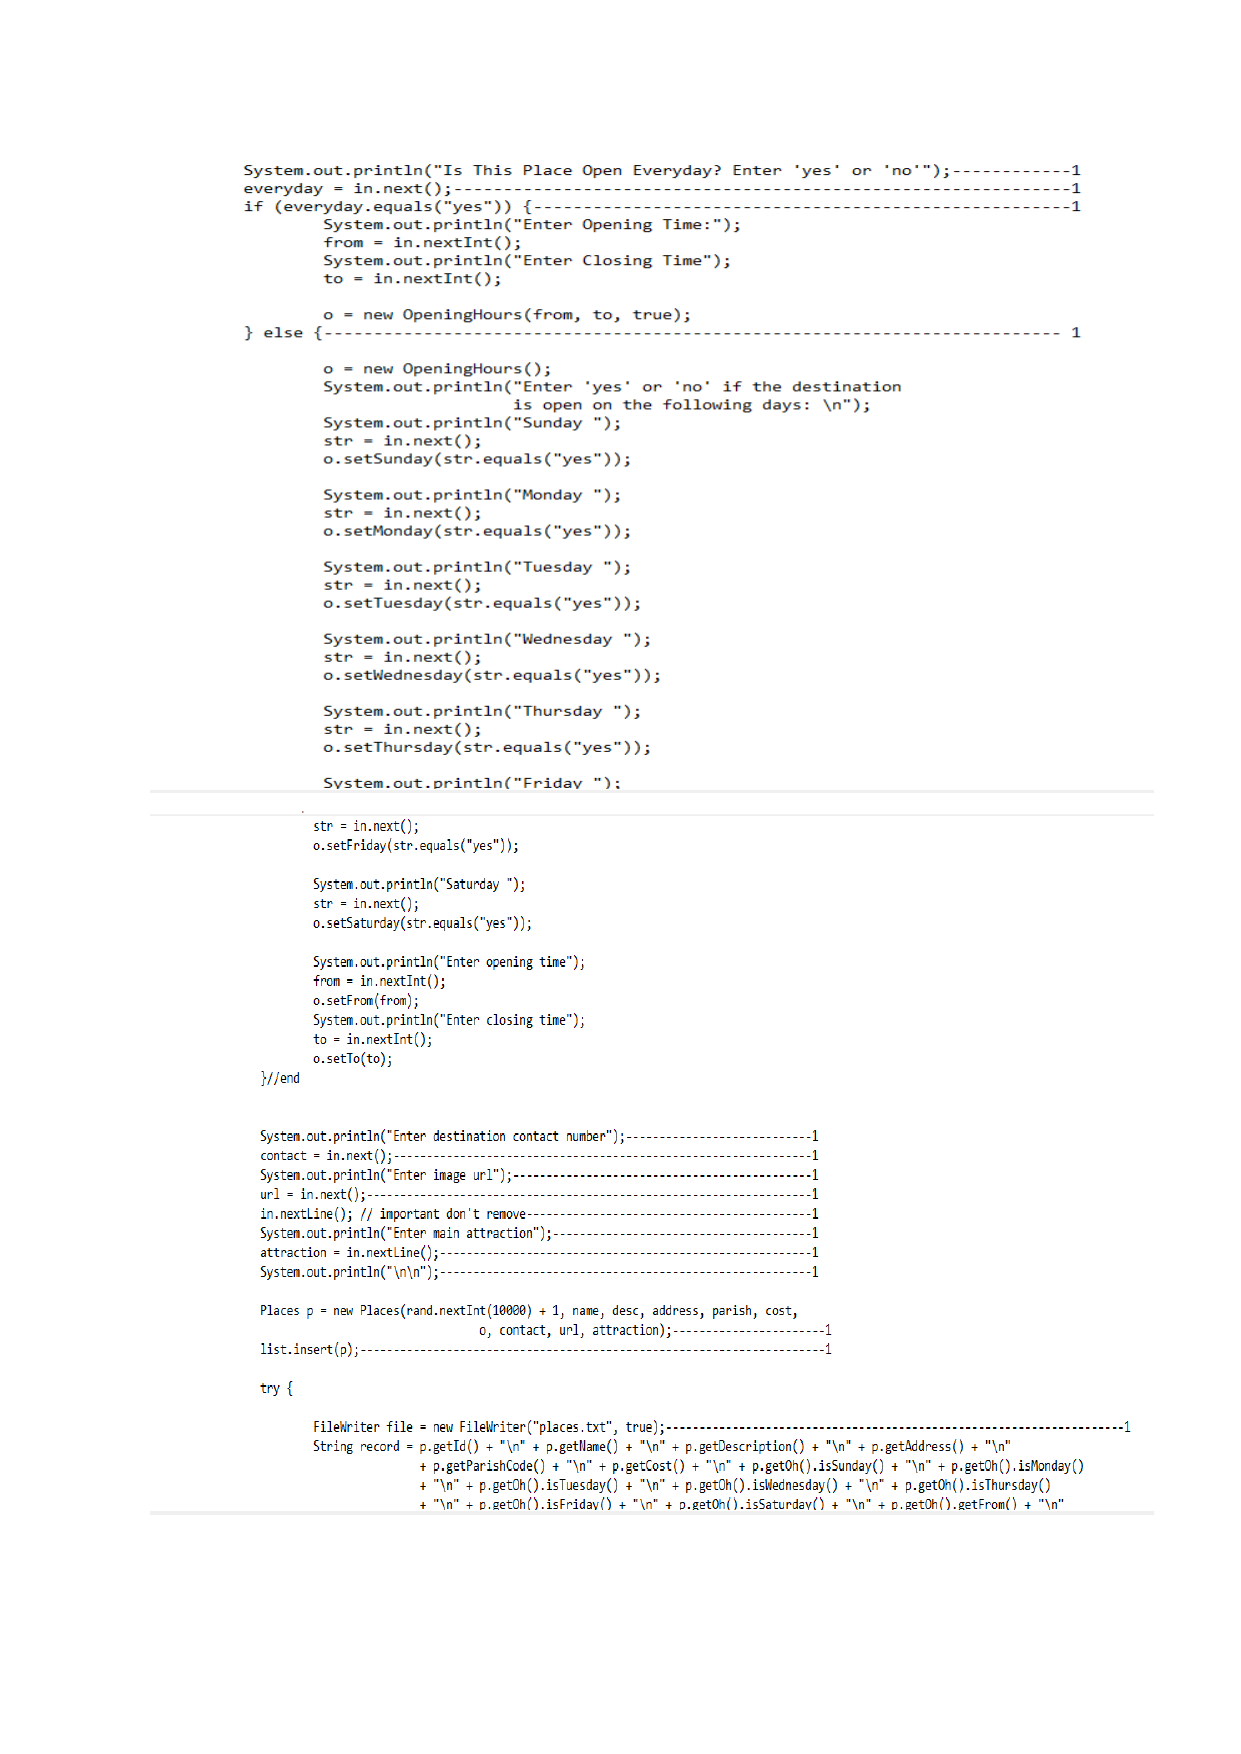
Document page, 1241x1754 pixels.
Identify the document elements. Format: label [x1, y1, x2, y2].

picture [150, 150, 1155, 793]
picture [150, 811, 1155, 1515]
